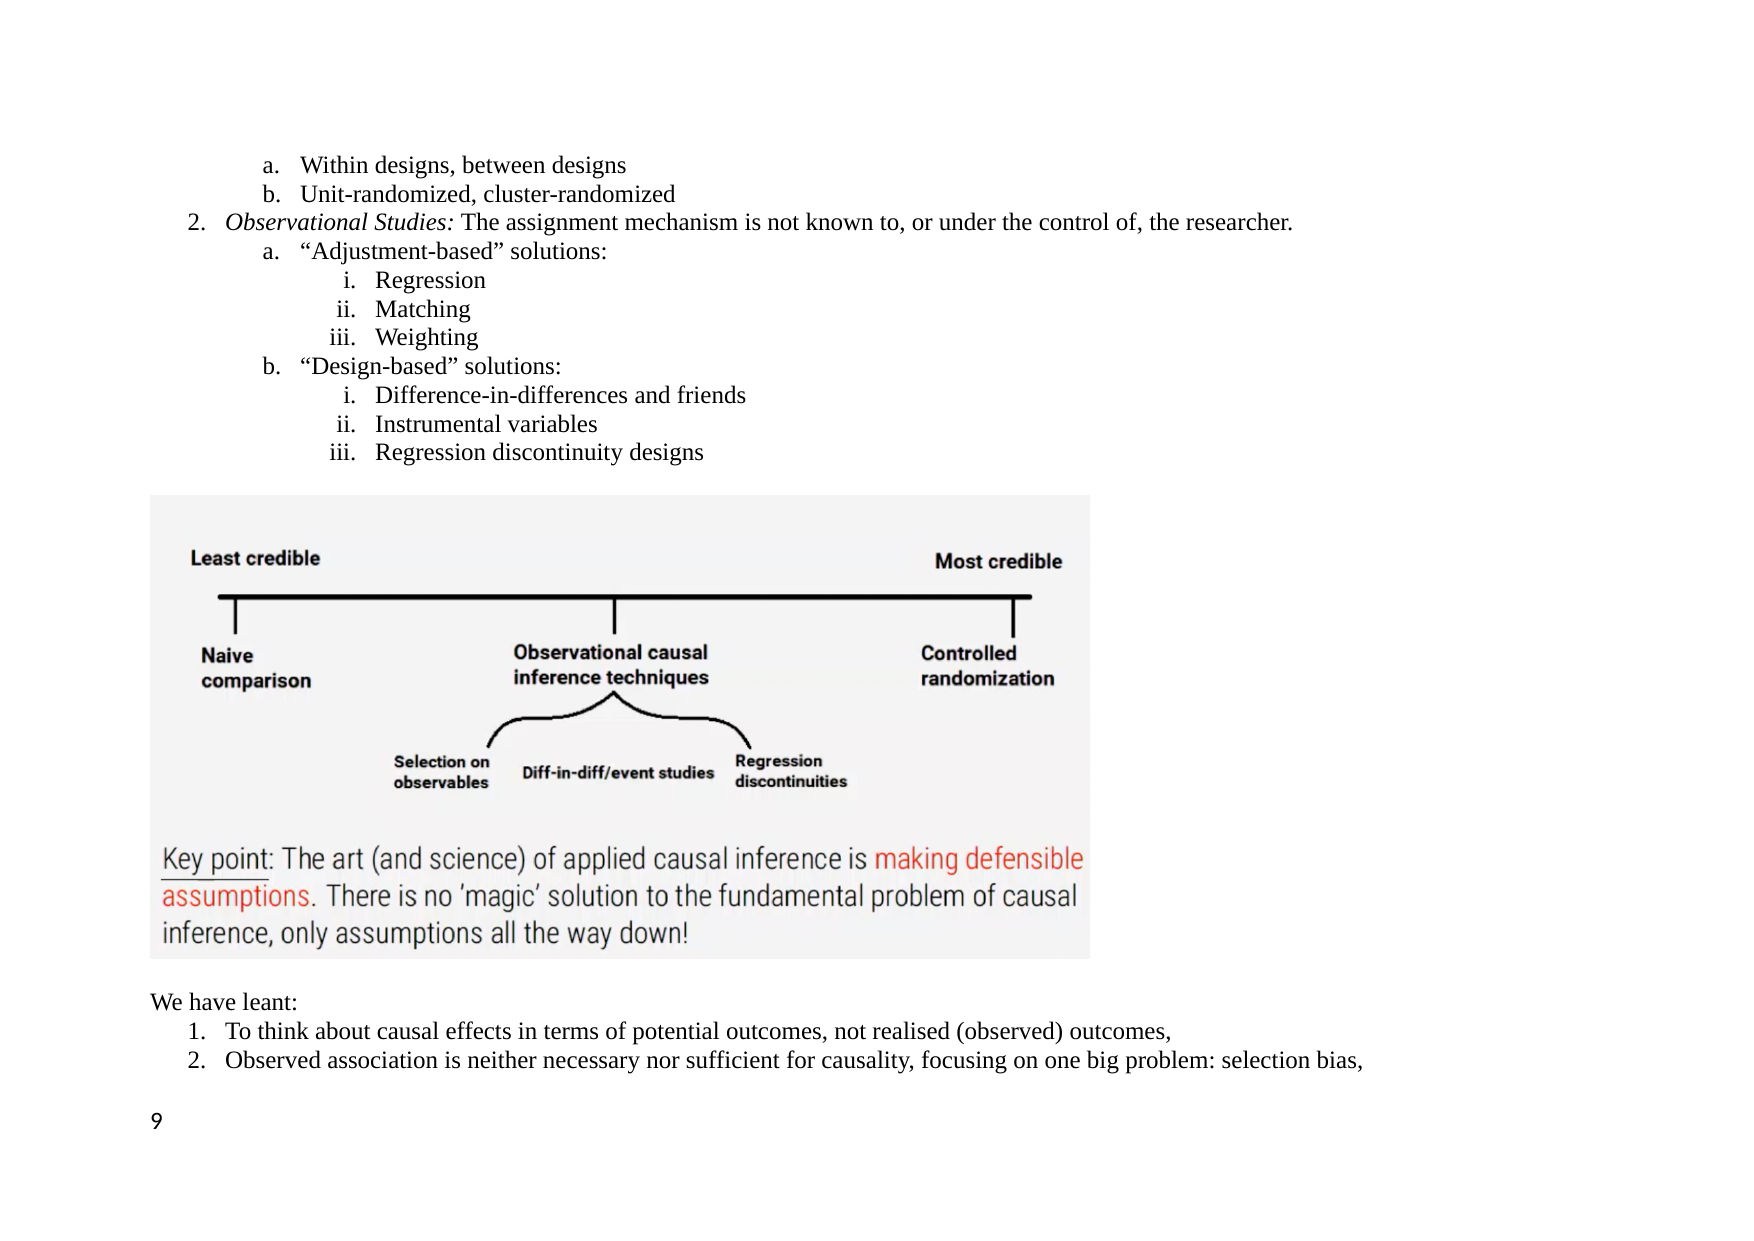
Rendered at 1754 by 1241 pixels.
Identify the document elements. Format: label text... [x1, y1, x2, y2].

list Regression [356, 265, 1604, 294]
list Instrumental variables [356, 409, 1604, 437]
list Matching [356, 294, 1604, 322]
picture [150, 495, 1091, 959]
list Observational Studies: The assignment mechanism is not known to, or under the control of, the researcher. [187, 207, 1604, 236]
list “Design-based” solutions: [262, 351, 1604, 380]
list Observed association is neither necessary nor sufficient for causality, focusing on one big problem: selection bias, [187, 1045, 1604, 1073]
list “Adjustment-based” solutions: [262, 236, 1604, 265]
list Difference-in-differences and friends [356, 380, 1604, 409]
list Regression discontinuity designs [356, 437, 1604, 466]
list To think about causal effects in terms of potential outcomes, not realised (observed) outcomes, [187, 1016, 1604, 1045]
text We have leant: [150, 987, 1604, 1016]
list Weighting [356, 322, 1604, 351]
list Unit-randomized, cluster-randomized [262, 179, 1604, 207]
list Within designs, between designs [262, 150, 1604, 179]
